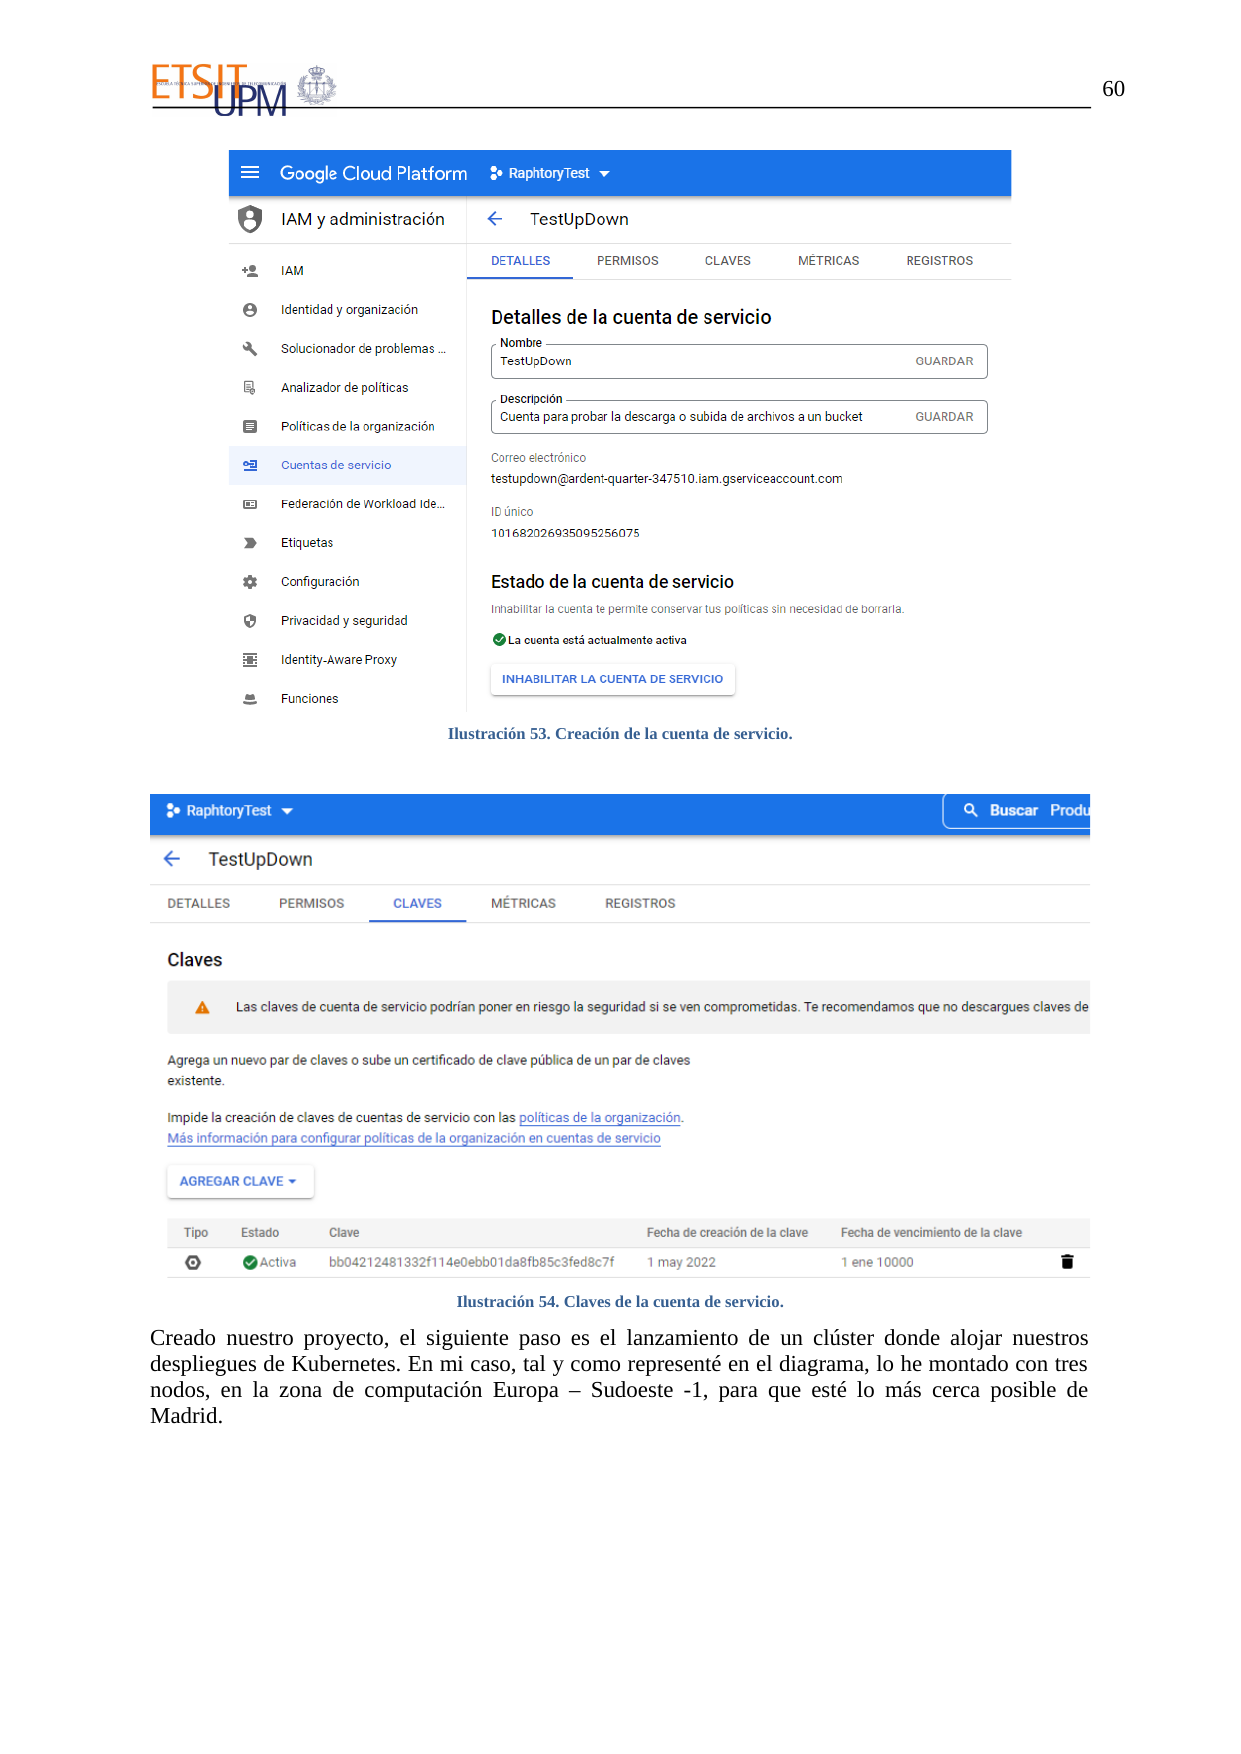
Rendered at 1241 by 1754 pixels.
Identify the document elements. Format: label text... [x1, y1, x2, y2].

picture [228, 150, 1012, 712]
picture [150, 794, 1091, 1280]
picture [151, 63, 338, 117]
text Creado nuestro proyecto, el siguiente paso es el lanzamiento de un clúster donde alojar nuestros despliegues de Kubernetes. En mi caso, tal y como representé en el diagrama, lo he montado con tres nodos, en la zona de computación Europa – Sudoeste -1, para que esté lo más cerca posible de Madrid. [150, 1323, 1090, 1429]
